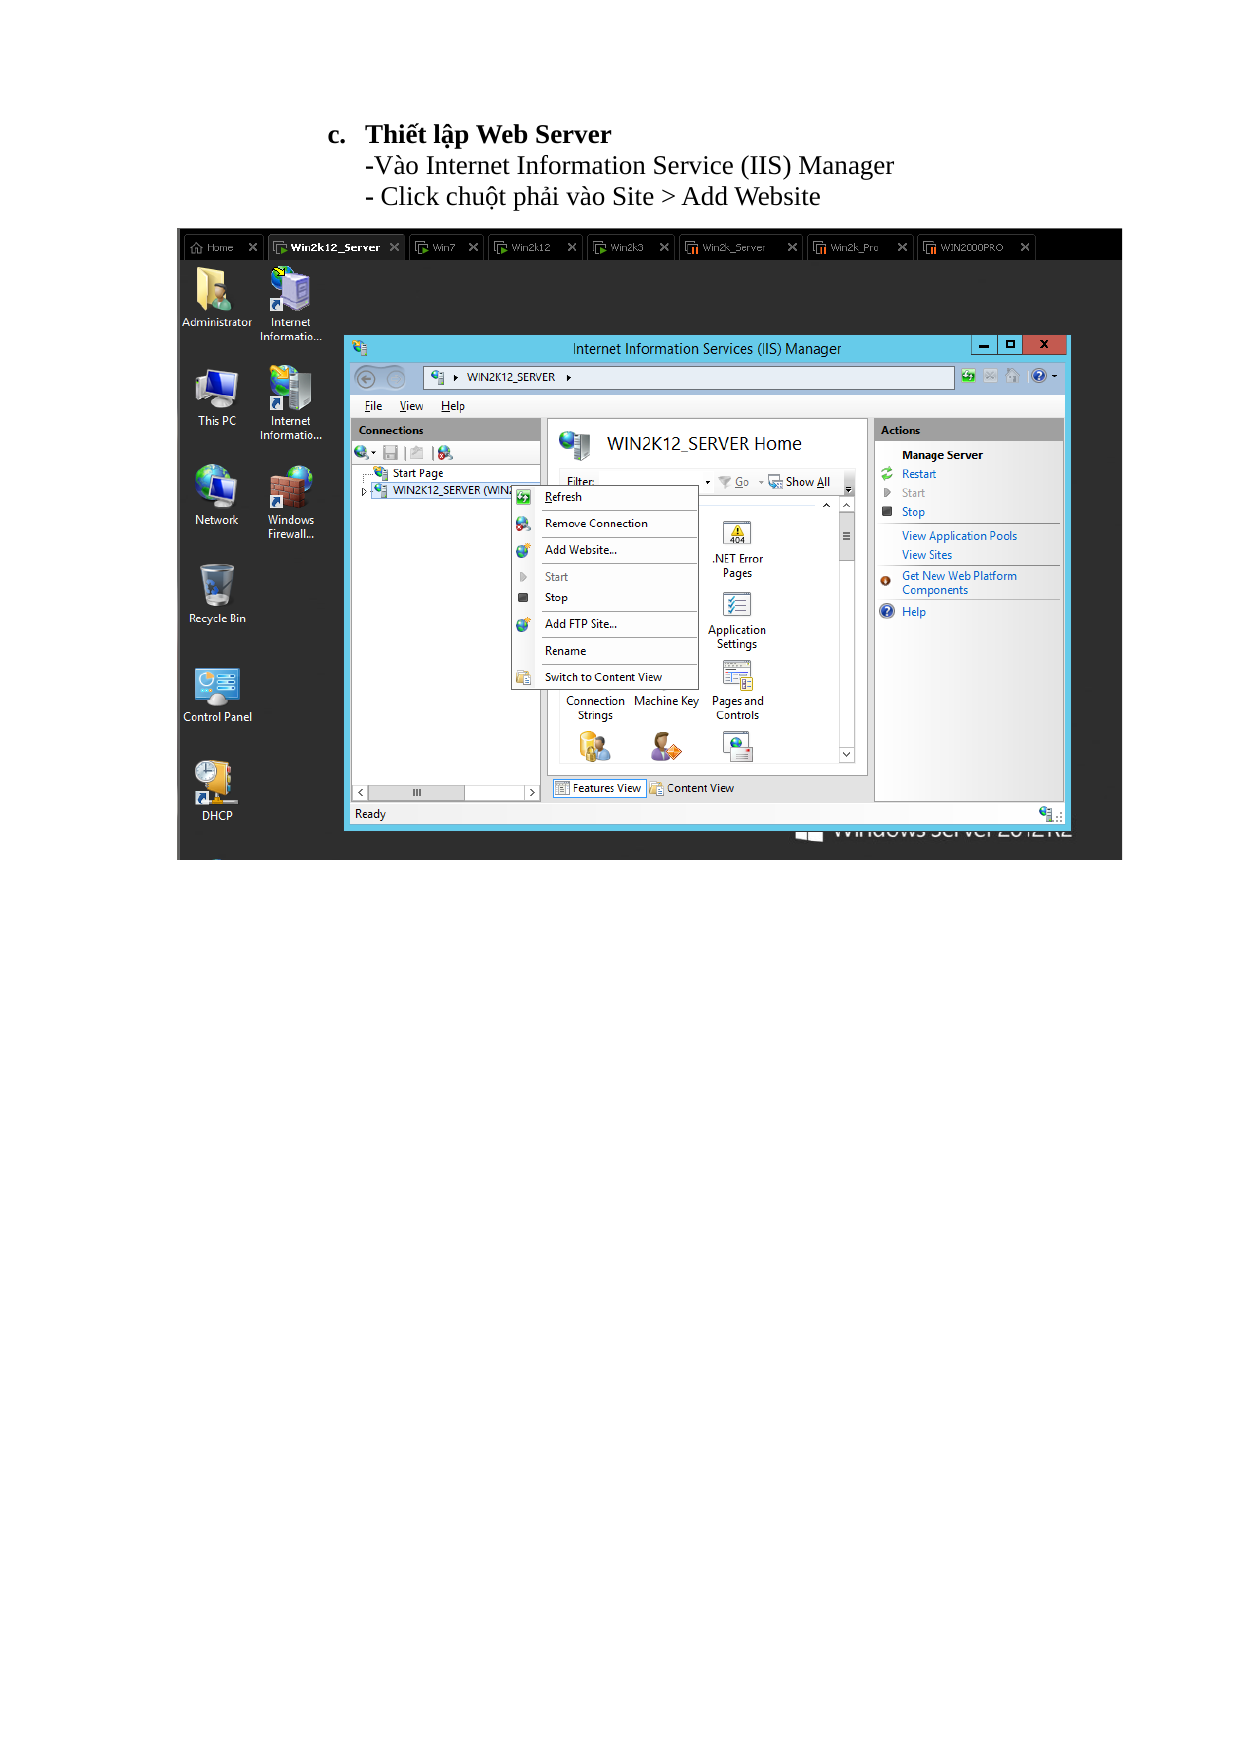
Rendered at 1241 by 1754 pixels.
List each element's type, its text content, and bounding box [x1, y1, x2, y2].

list -Vào Internet Information Service (IIS) Manager [365, 149, 1122, 180]
list - Click chuột phải vào Site > Add Website [365, 180, 1122, 212]
list Thiết lập Web Server [327, 118, 1122, 149]
picture [177, 228, 1123, 860]
